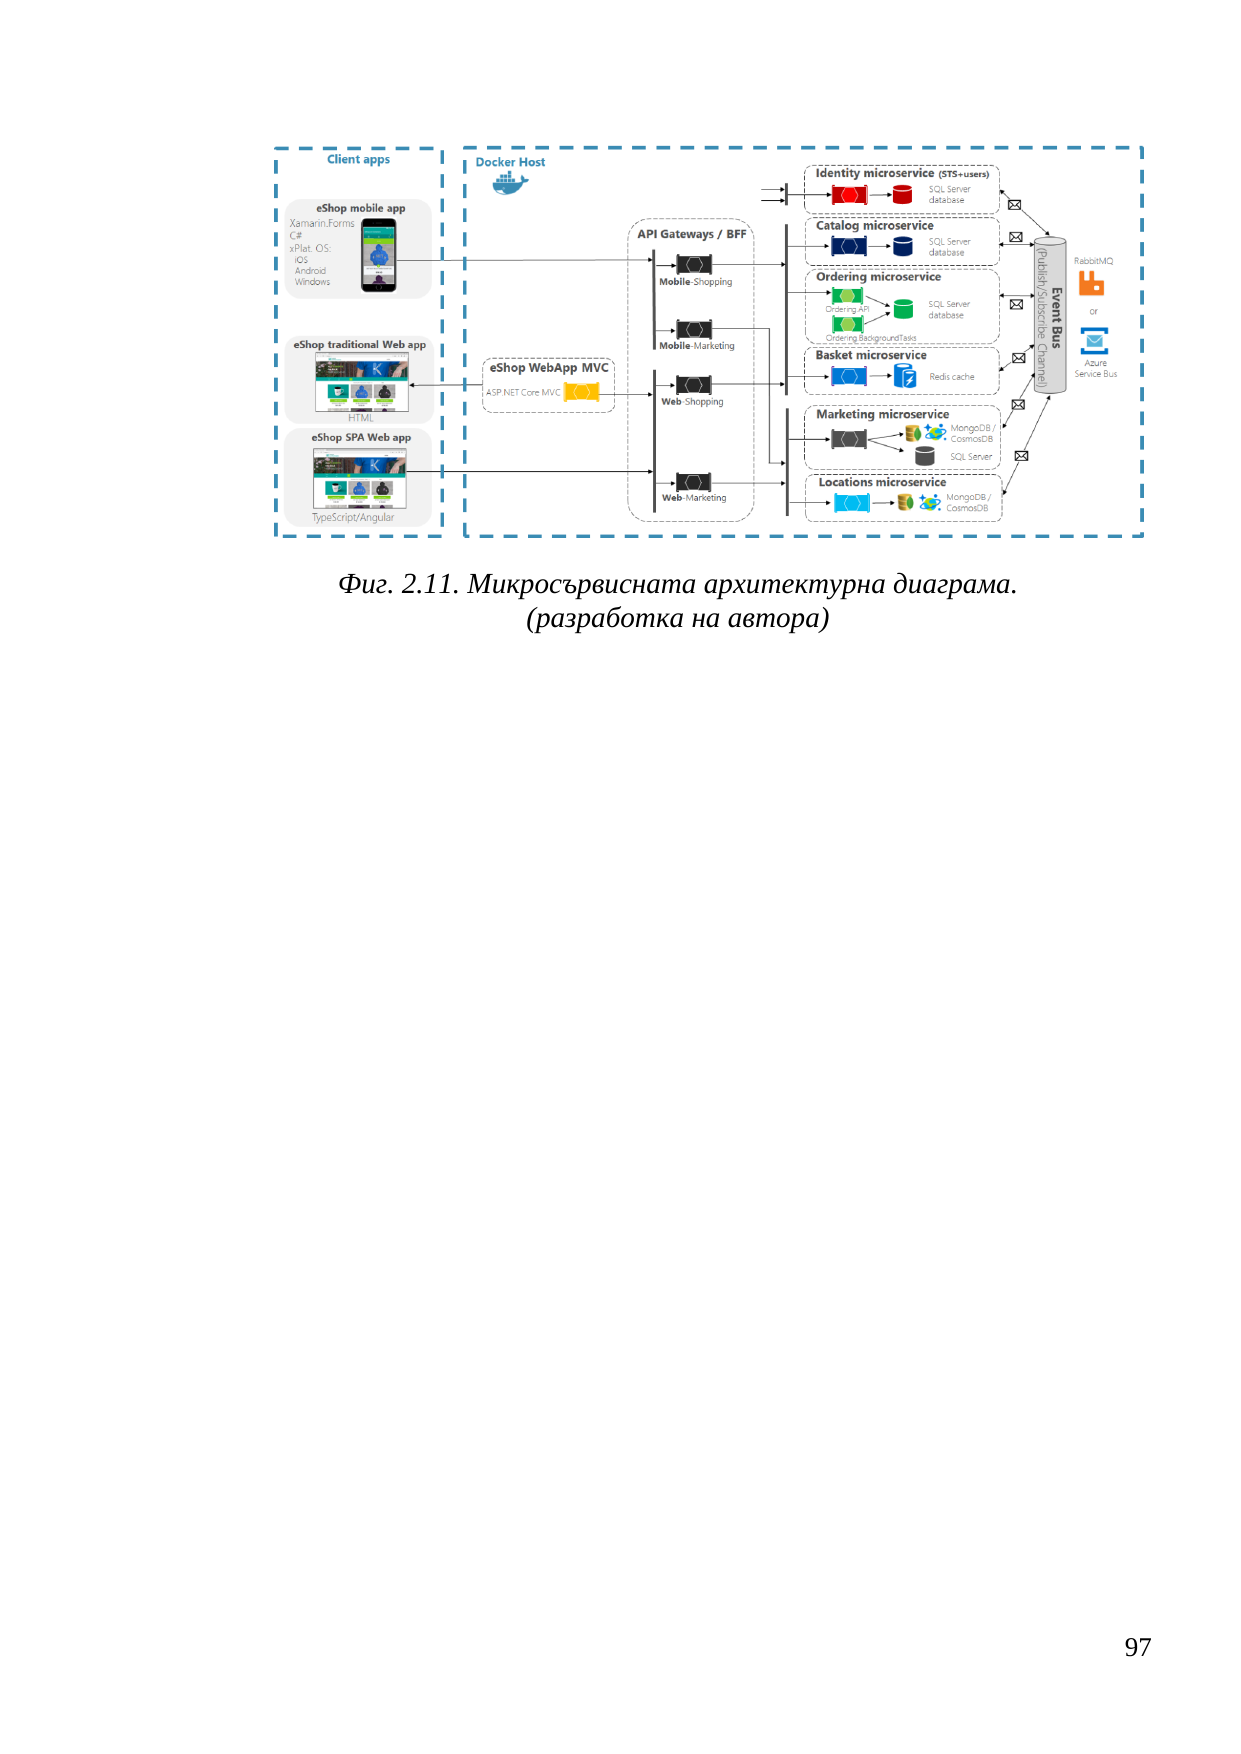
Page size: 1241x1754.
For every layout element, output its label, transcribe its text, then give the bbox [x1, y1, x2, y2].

title Фиг. 2.11. Mикросървисната архитектурна диаграма. (разработка на автора) [266, 566, 1092, 633]
picture [265, 143, 1147, 542]
